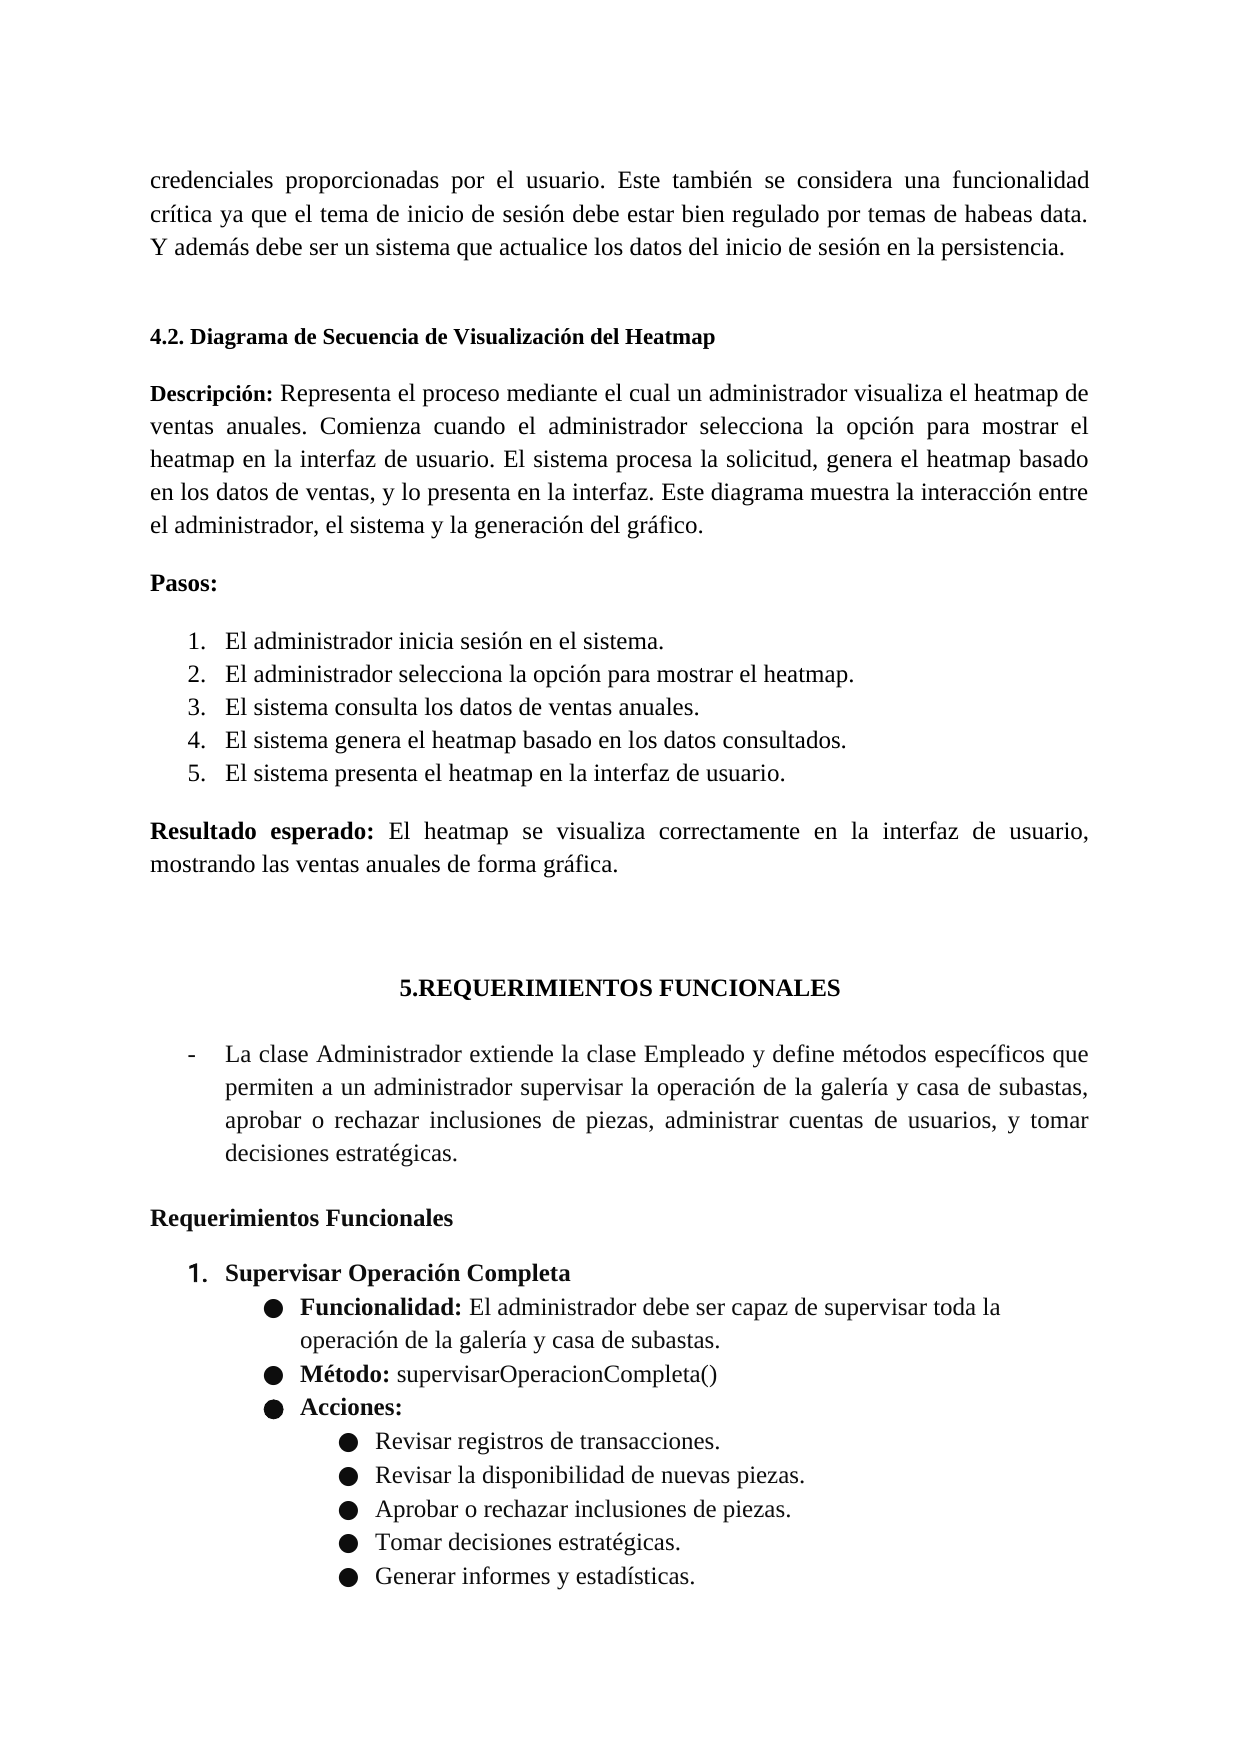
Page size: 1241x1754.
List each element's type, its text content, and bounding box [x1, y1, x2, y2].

list Generar informes y estadísticas. [337, 1561, 1090, 1591]
list El sistema consulta los datos de ventas anuales. [187, 692, 1090, 721]
list Revisar registros de transacciones. [337, 1426, 1090, 1456]
list Tomar decisiones estratégicas. [337, 1527, 1090, 1557]
list El administrador inicia sesión en el sistema. [187, 626, 1090, 655]
subtitle 4.2. Diagrama de Secuencia de Visualización del Heatmap [150, 323, 1090, 349]
list Aprobar o rechazar inclusiones de piezas. [337, 1494, 1090, 1523]
text 5.REQUERIMIENTOS FUNCIONALES [150, 973, 1090, 1002]
text Descripción: Representa el proceso mediante el cual un administrador visualiza el heatmap de ventas anuales. Comienza cuando el administrador selecciona la opción para mostrar el heatmap en la interfaz de usuario. El sistema procesa la solicitud, genera el heatmap basado en los datos de ventas, y lo presenta en la interfaz. Este diagrama muestra la interacción entre el administrador, el sistema y la generación del gráfico. [150, 378, 1090, 539]
list Acciones: [262, 1392, 1090, 1422]
text Pasos: [150, 568, 1090, 597]
subtitle Requerimientos Funcionales [150, 1203, 1090, 1231]
list La clase Administrador extiende la clase Empleado y define métodos específicos que permiten a un administrador supervisar la operación de la galería y casa de subastas, aprobar o rechazar inclusiones de piezas, administrar cuentas de usuarios, y tomar decisiones estratégicas. [187, 1039, 1090, 1167]
list El administrador selecciona la opción para mostrar el heatmap. [187, 659, 1090, 688]
list Revisar la disponibilidad de nuevas piezas. [337, 1460, 1090, 1489]
list El sistema genera el heatmap basado en los datos consultados. [187, 725, 1090, 754]
text Resultado esperado: El heatmap se visualiza correctamente en la interfaz de usuario, mostrando las ventas anuales de forma gráfica. [150, 816, 1090, 878]
list El sistema presenta el heatmap en la interfaz de usuario. [187, 758, 1090, 787]
list Supervisar Operación Completa [187, 1258, 1090, 1288]
list Método: supervisarOperacionCompleta() [262, 1359, 1090, 1388]
list Funcionalidad: El administrador debe ser capaz de supervisar toda la operación de la galería y casa de subastas. [262, 1292, 1090, 1354]
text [150, 166, 1090, 260]
